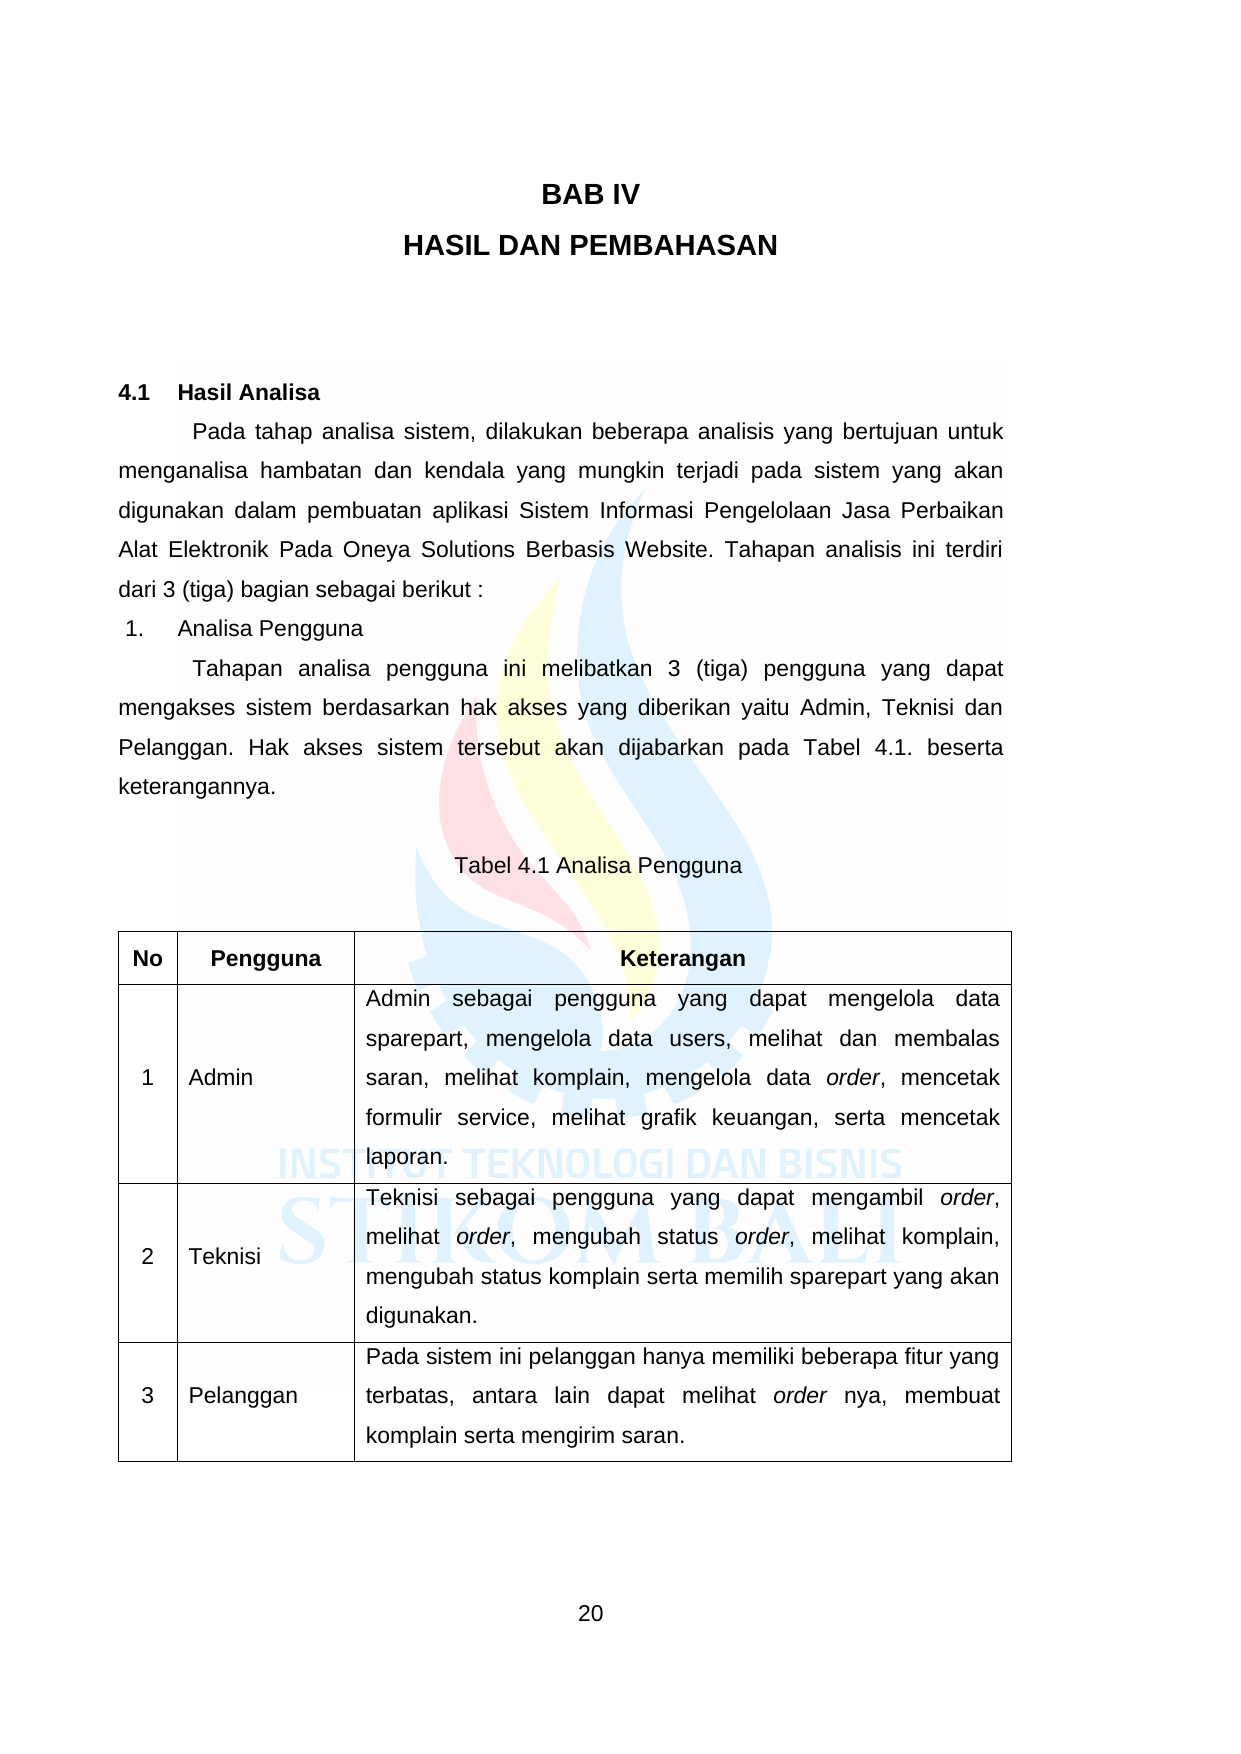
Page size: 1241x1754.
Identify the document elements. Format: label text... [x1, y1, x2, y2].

table_cell Pelanggan [178, 1343, 354, 1461]
table_cell Pada sistem ini pelanggan hanya memiliki beberapa fitur yang terbatas, antara lain dapat melihat order nya, membuat komplain serta mengirim saran. [355, 1343, 1011, 1461]
list Pada tahap analisa sistem, dilakukan beberapa analisis yang bertujuan untuk menganalisa hambatan dan kendala yang mungkin terjadi pada sistem yang akan digunakan dalam pembuatan aplikasi Sistem Informasi Pengelolaan Jasa Perbaikan Alat Elektronik Pada Oneya Solutions Berbasis Website. Tahapan analisis ini terdiri dari 3 (tiga) bagian sebagai berikut : [118, 418, 1004, 602]
table_cell Admin sebagai pengguna yang dapat mengelola data sparepart, mengelola data users, melihat dan membalas saran, melihat komplain, mengelola data order, mencetak formulir service, melihat grafik keuangan, serta mencetak laporan. [355, 985, 1011, 1183]
list Analisa Pengguna [125, 615, 1004, 642]
table_cell 3 [119, 1343, 177, 1461]
subtitle HASIL DAN PEMBAHASAN [177, 227, 1004, 261]
table_cell 1 [119, 985, 177, 1183]
table_cell 2 [119, 1184, 177, 1342]
table_header No [119, 932, 177, 984]
subtitle Hasil Analisa [118, 378, 1004, 405]
list Tahapan analisa pengguna ini melibatkan 3 (tiga) pengguna yang dapat mengakses sistem berdasarkan hak akses yang diberikan yaitu Admin, Teknisi dan Pelanggan. Hak akses sistem tersebut akan dijabarkan pada Tabel 4.1. beserta keterangannya. [118, 655, 1004, 799]
subtitle BAB IV [177, 177, 1004, 211]
list Tabel 4.1 Analisa Pengguna [118, 852, 1004, 878]
table_cell Teknisi sebagai pengguna yang dapat mengambil order, melihat order, mengubah status order, melihat komplain, mengubah status komplain serta memilih sparepart yang akan digunakan. [355, 1184, 1011, 1342]
table_cell Teknisi [178, 1184, 354, 1342]
table_header Keterangan [355, 932, 1011, 984]
table_header Pengguna [178, 932, 354, 984]
table_cell Admin [178, 985, 354, 1183]
